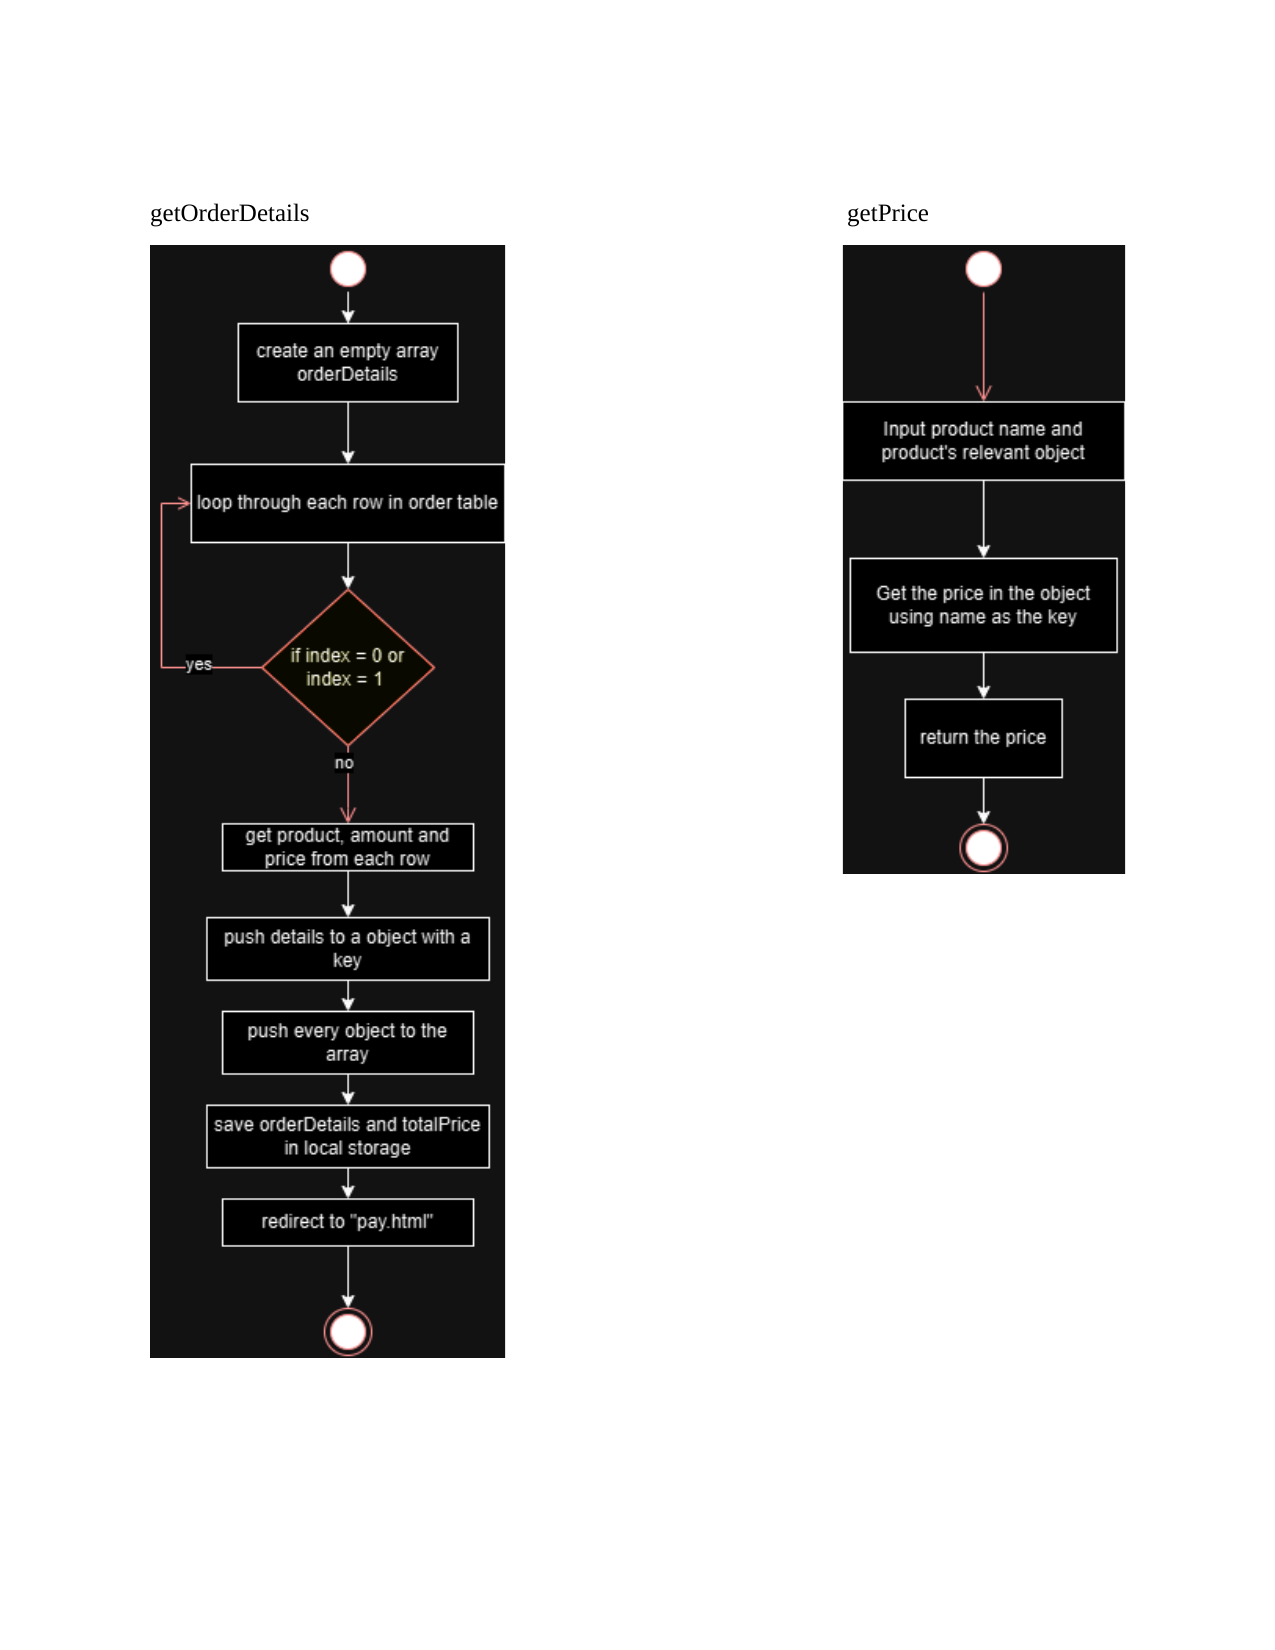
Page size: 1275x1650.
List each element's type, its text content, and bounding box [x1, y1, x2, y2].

picture [150, 245, 506, 1358]
text getOrderDetails getPrice [150, 198, 1125, 226]
picture [842, 245, 1125, 874]
